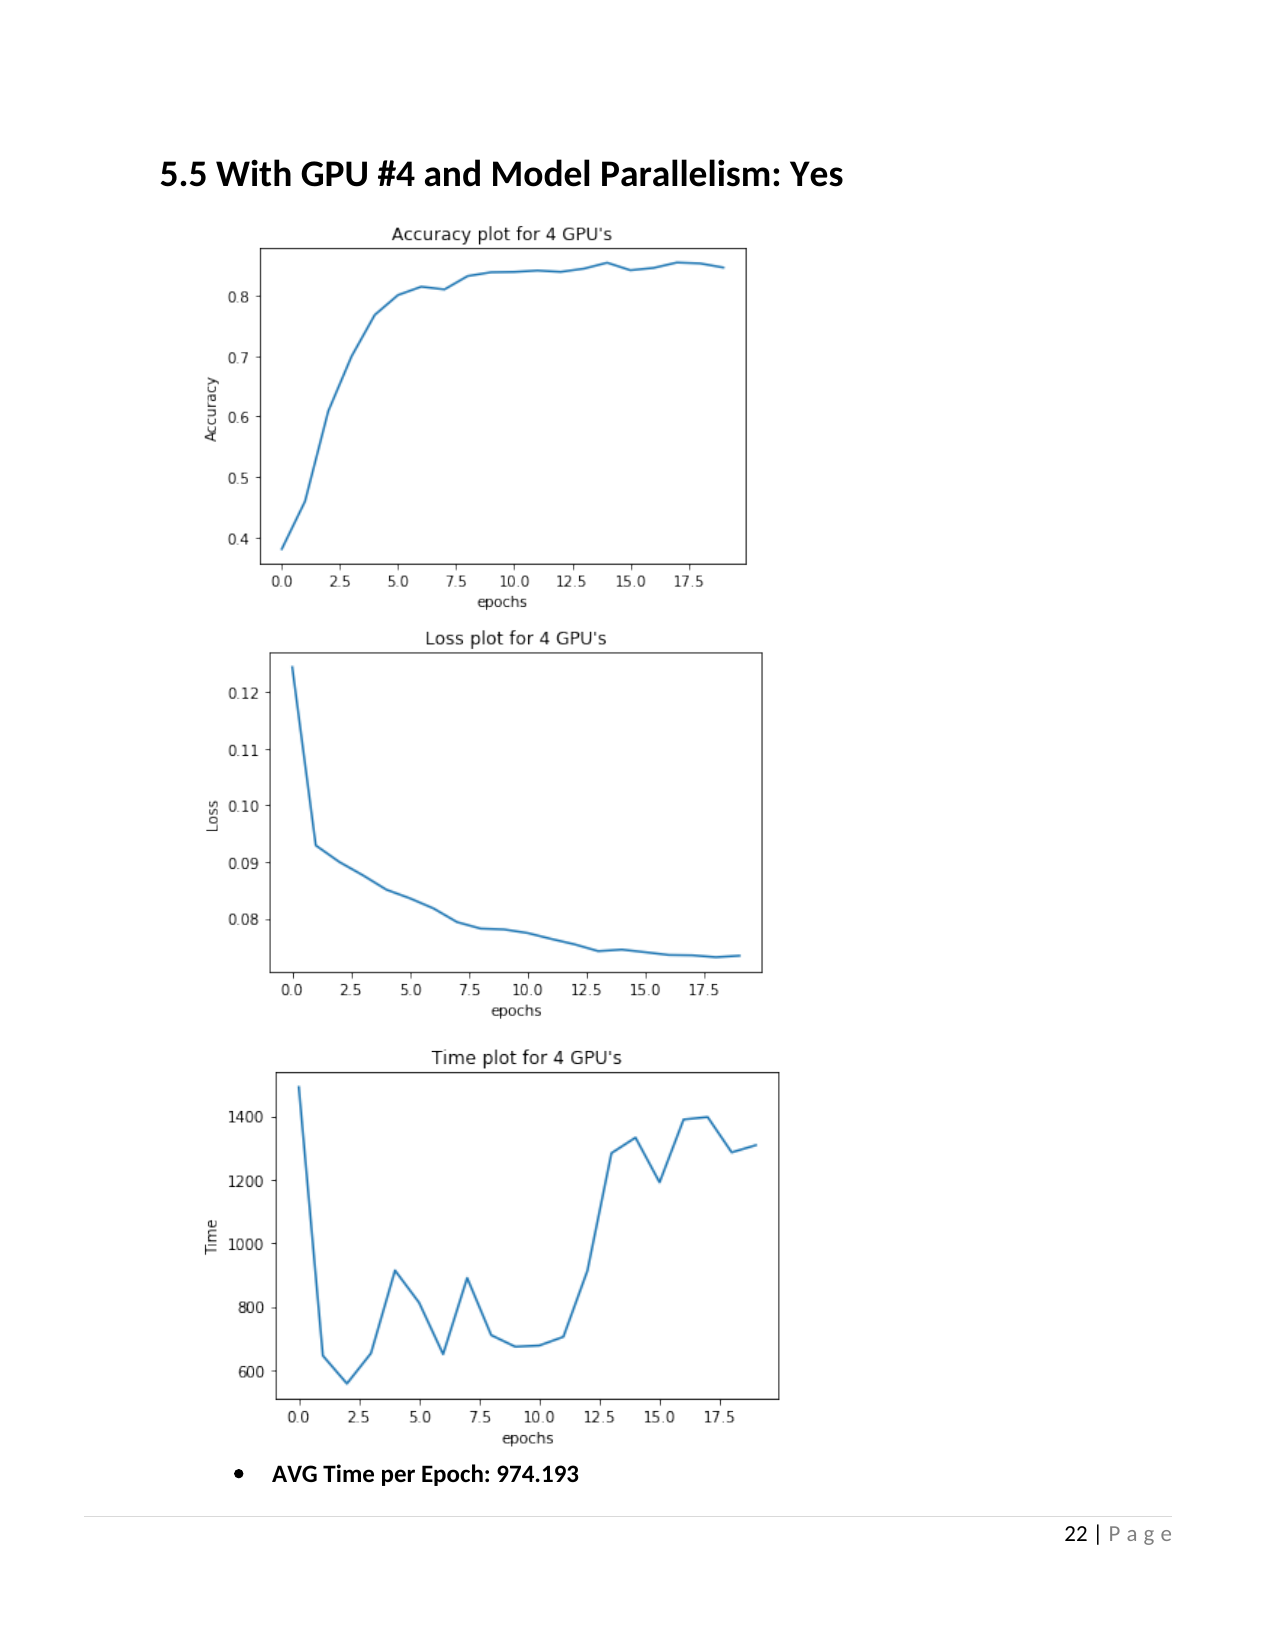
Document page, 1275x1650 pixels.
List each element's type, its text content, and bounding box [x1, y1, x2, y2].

picture [196, 620, 772, 1028]
text 5.5 With GPU #4 and Model Parallelism: Yes [84, 150, 1172, 196]
list AVG Time per Epoch: 974.193 [234, 1458, 1172, 1489]
picture [196, 216, 756, 619]
picture [196, 1039, 789, 1456]
